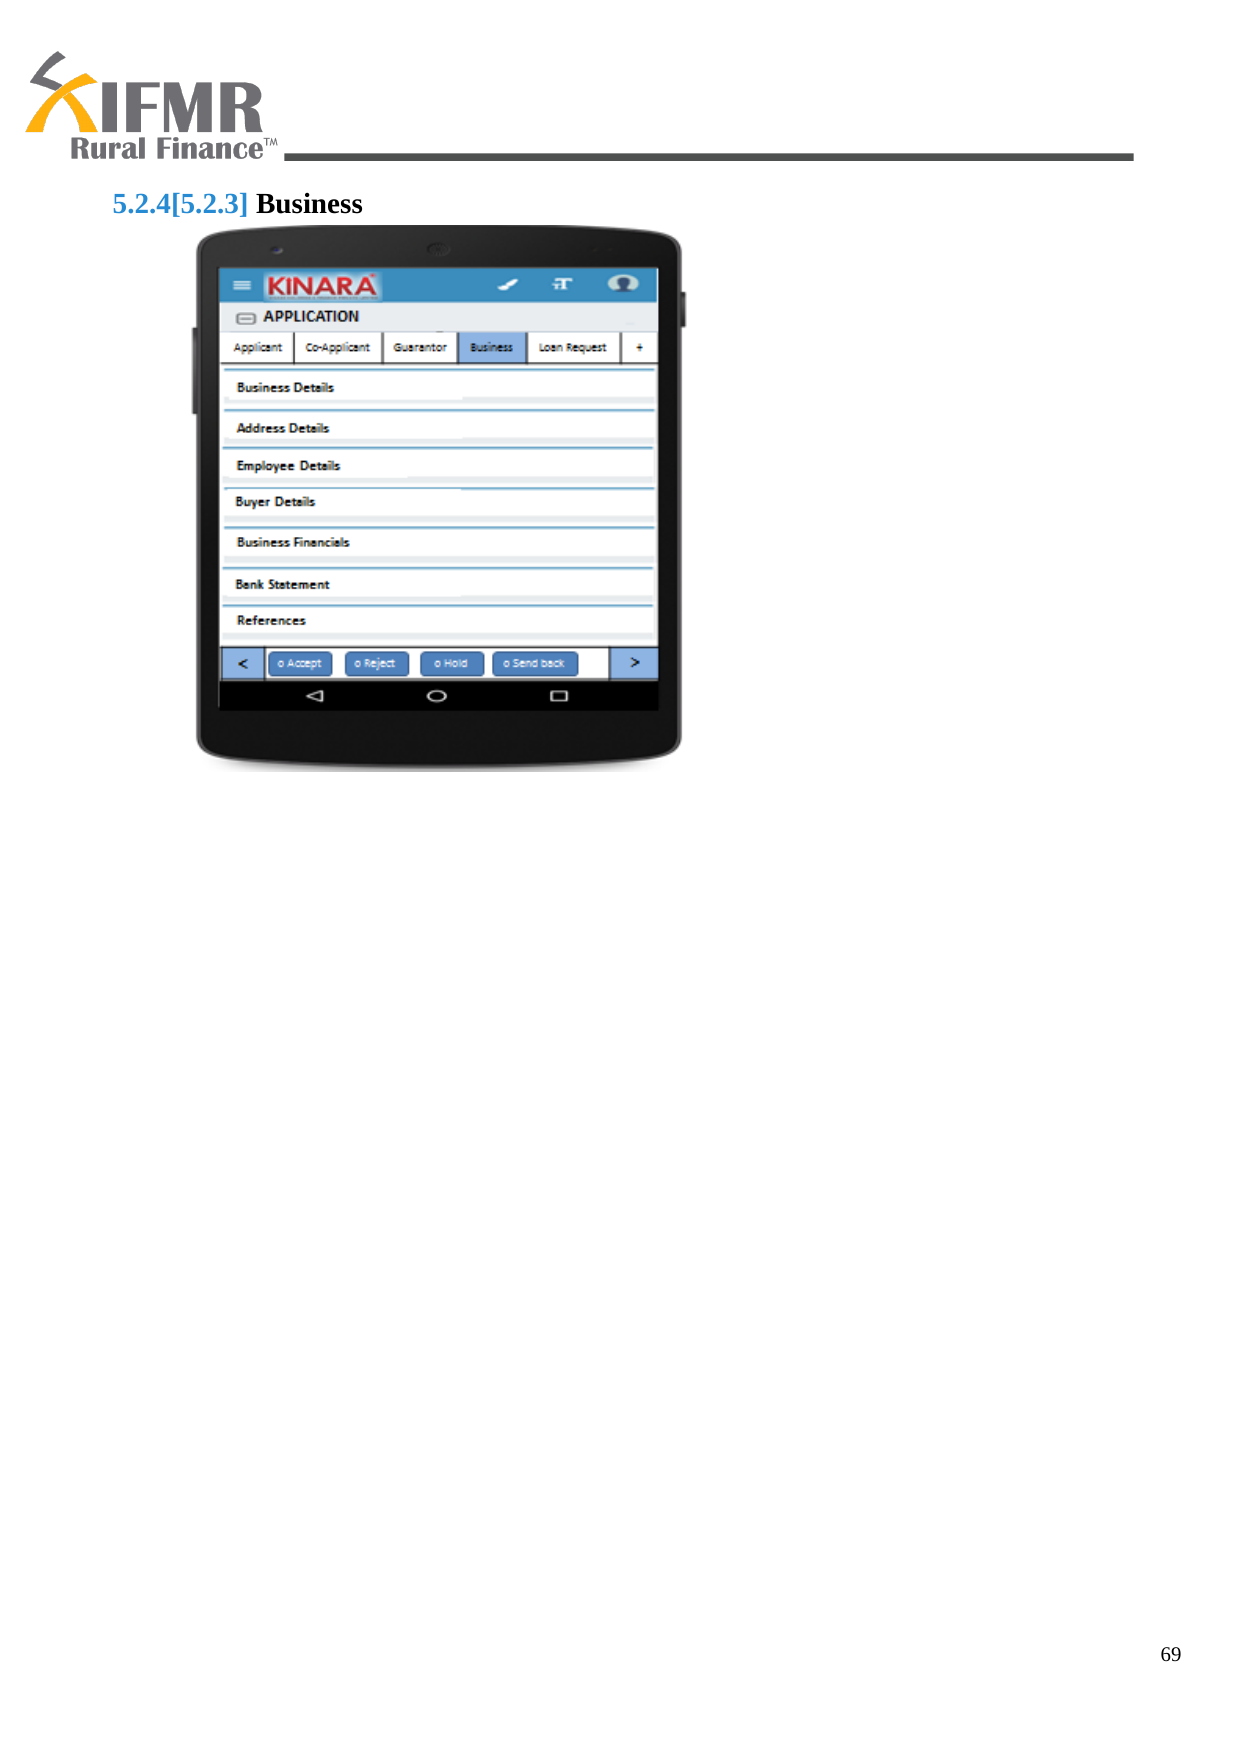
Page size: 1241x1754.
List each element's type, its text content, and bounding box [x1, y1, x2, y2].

picture [18, 45, 284, 166]
list Business [112, 187, 1181, 220]
picture [187, 225, 689, 772]
